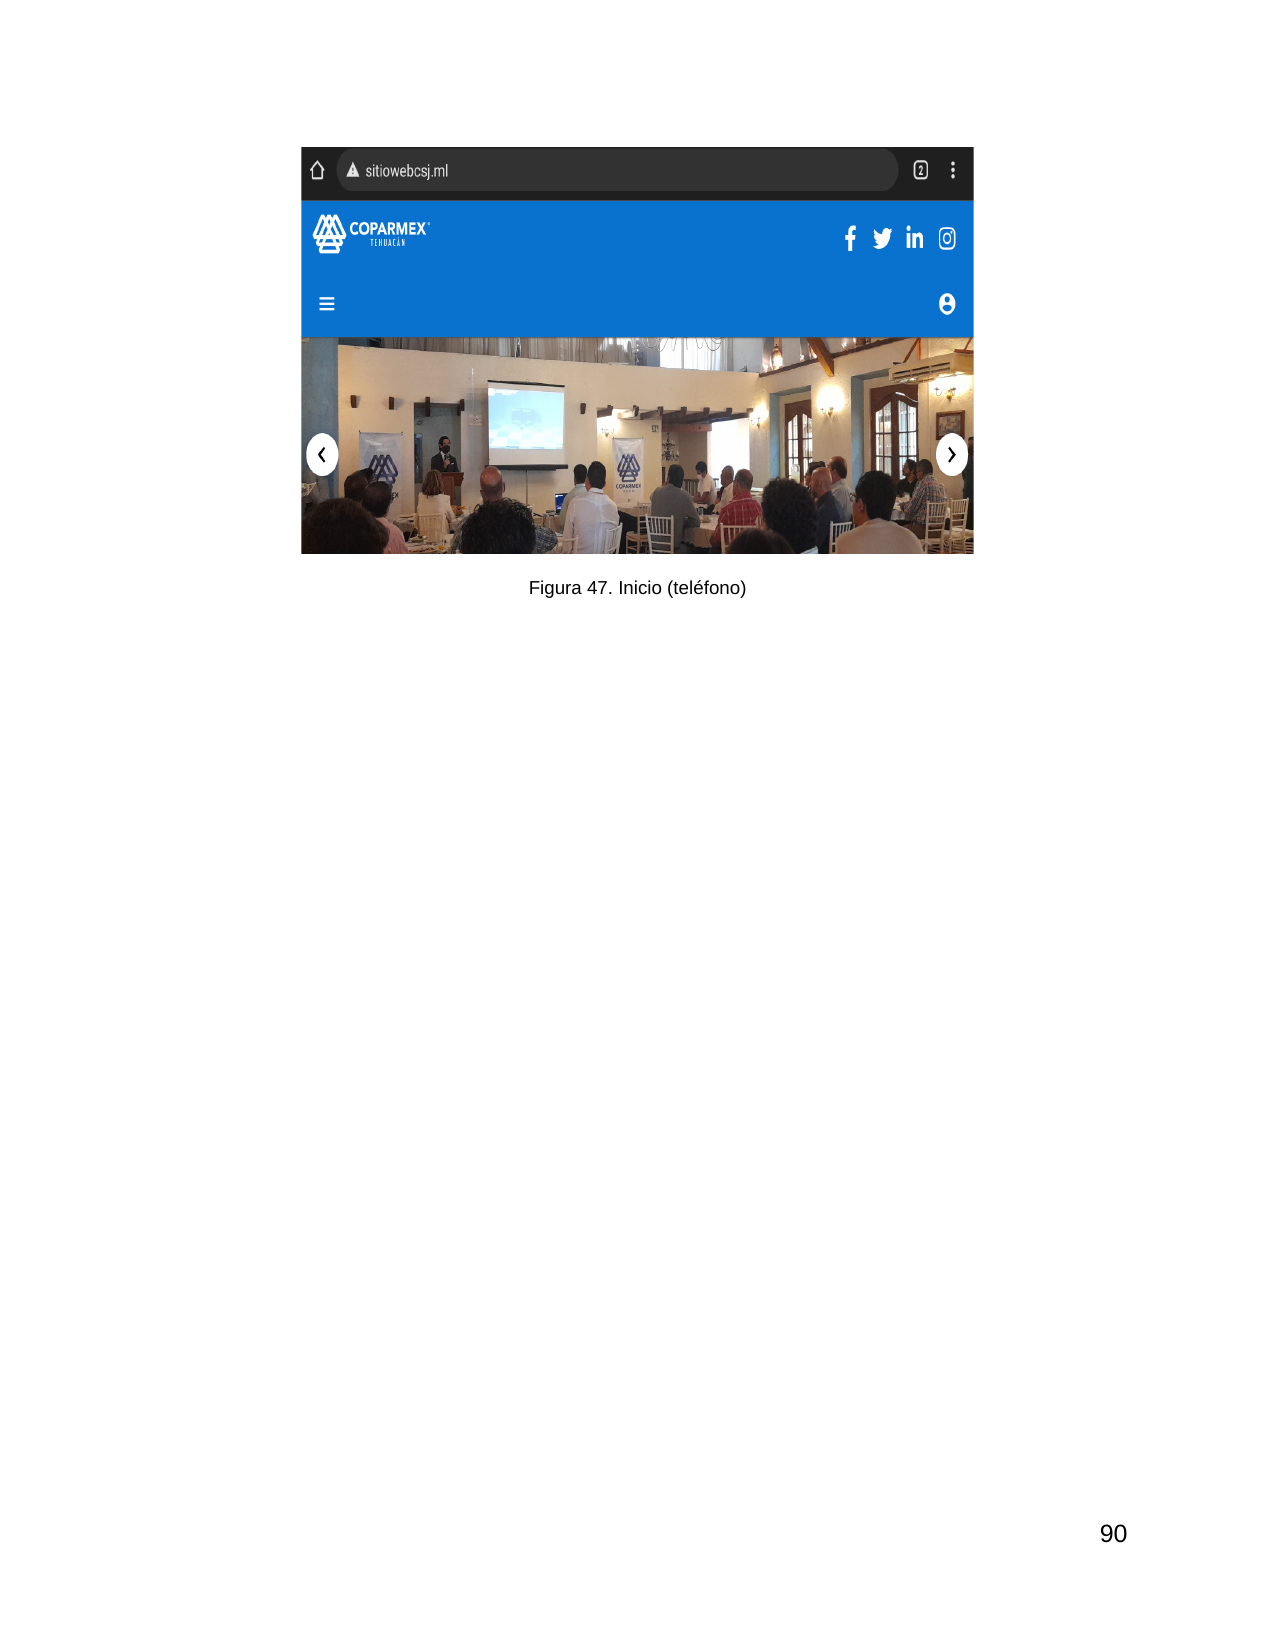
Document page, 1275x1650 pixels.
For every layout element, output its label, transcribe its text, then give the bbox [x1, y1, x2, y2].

picture [301, 147, 974, 554]
text Figura 47. Inicio (teléfono) [148, 576, 1127, 598]
